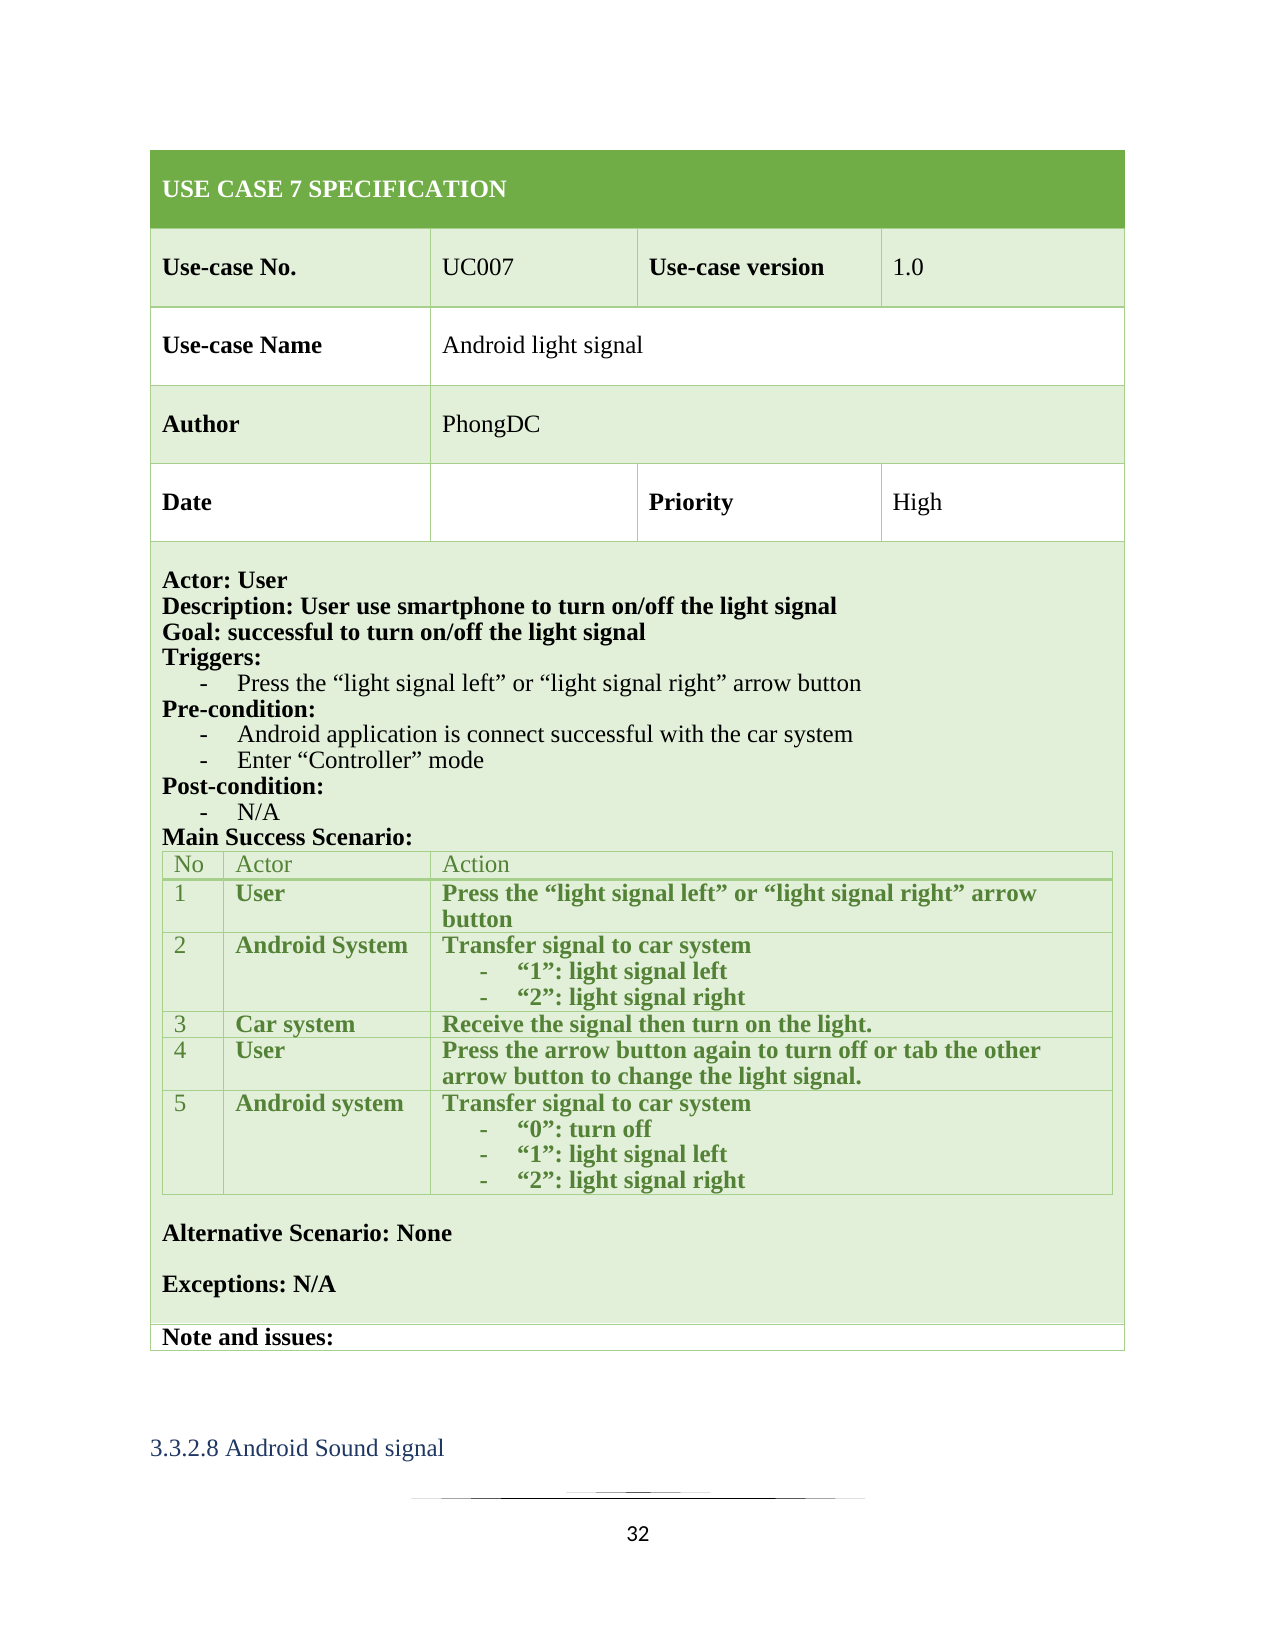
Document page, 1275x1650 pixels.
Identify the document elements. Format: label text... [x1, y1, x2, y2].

table_cell Use-case Name [151, 308, 430, 385]
table_cell Android light signal [431, 308, 1124, 385]
table_cell Actor: User Description: User use smartphone to turn on/off the light signal Goal: successful to turn on/off the light signal Triggers: Press the “light signal left” or “light signal right” arrow button Pre-condition: Android application is connect successful with the car system Enter “Controller” mode Post-condition: N/A Main Success Scenario: Alternative Scenario: None Exceptions: N/A [151, 542, 1124, 1323]
table_cell Author [151, 386, 430, 463]
subtitle 3.3.2.8 Android Sound signal [150, 1433, 1125, 1462]
table_cell Date [151, 464, 430, 541]
table_cell Use-case No. [151, 229, 430, 306]
table_cell UC007 [431, 229, 637, 306]
table_header USE CASE 7 SPECIFICATION [151, 151, 1124, 228]
table_cell Use-case version [638, 229, 881, 306]
table_cell PhongDC [431, 386, 1124, 463]
table_cell 1.0 [882, 229, 1124, 306]
table_cell High [882, 464, 1124, 541]
table_cell [431, 464, 637, 541]
table_cell Note and issues: [151, 1325, 1124, 1350]
table_cell Priority [638, 464, 881, 541]
